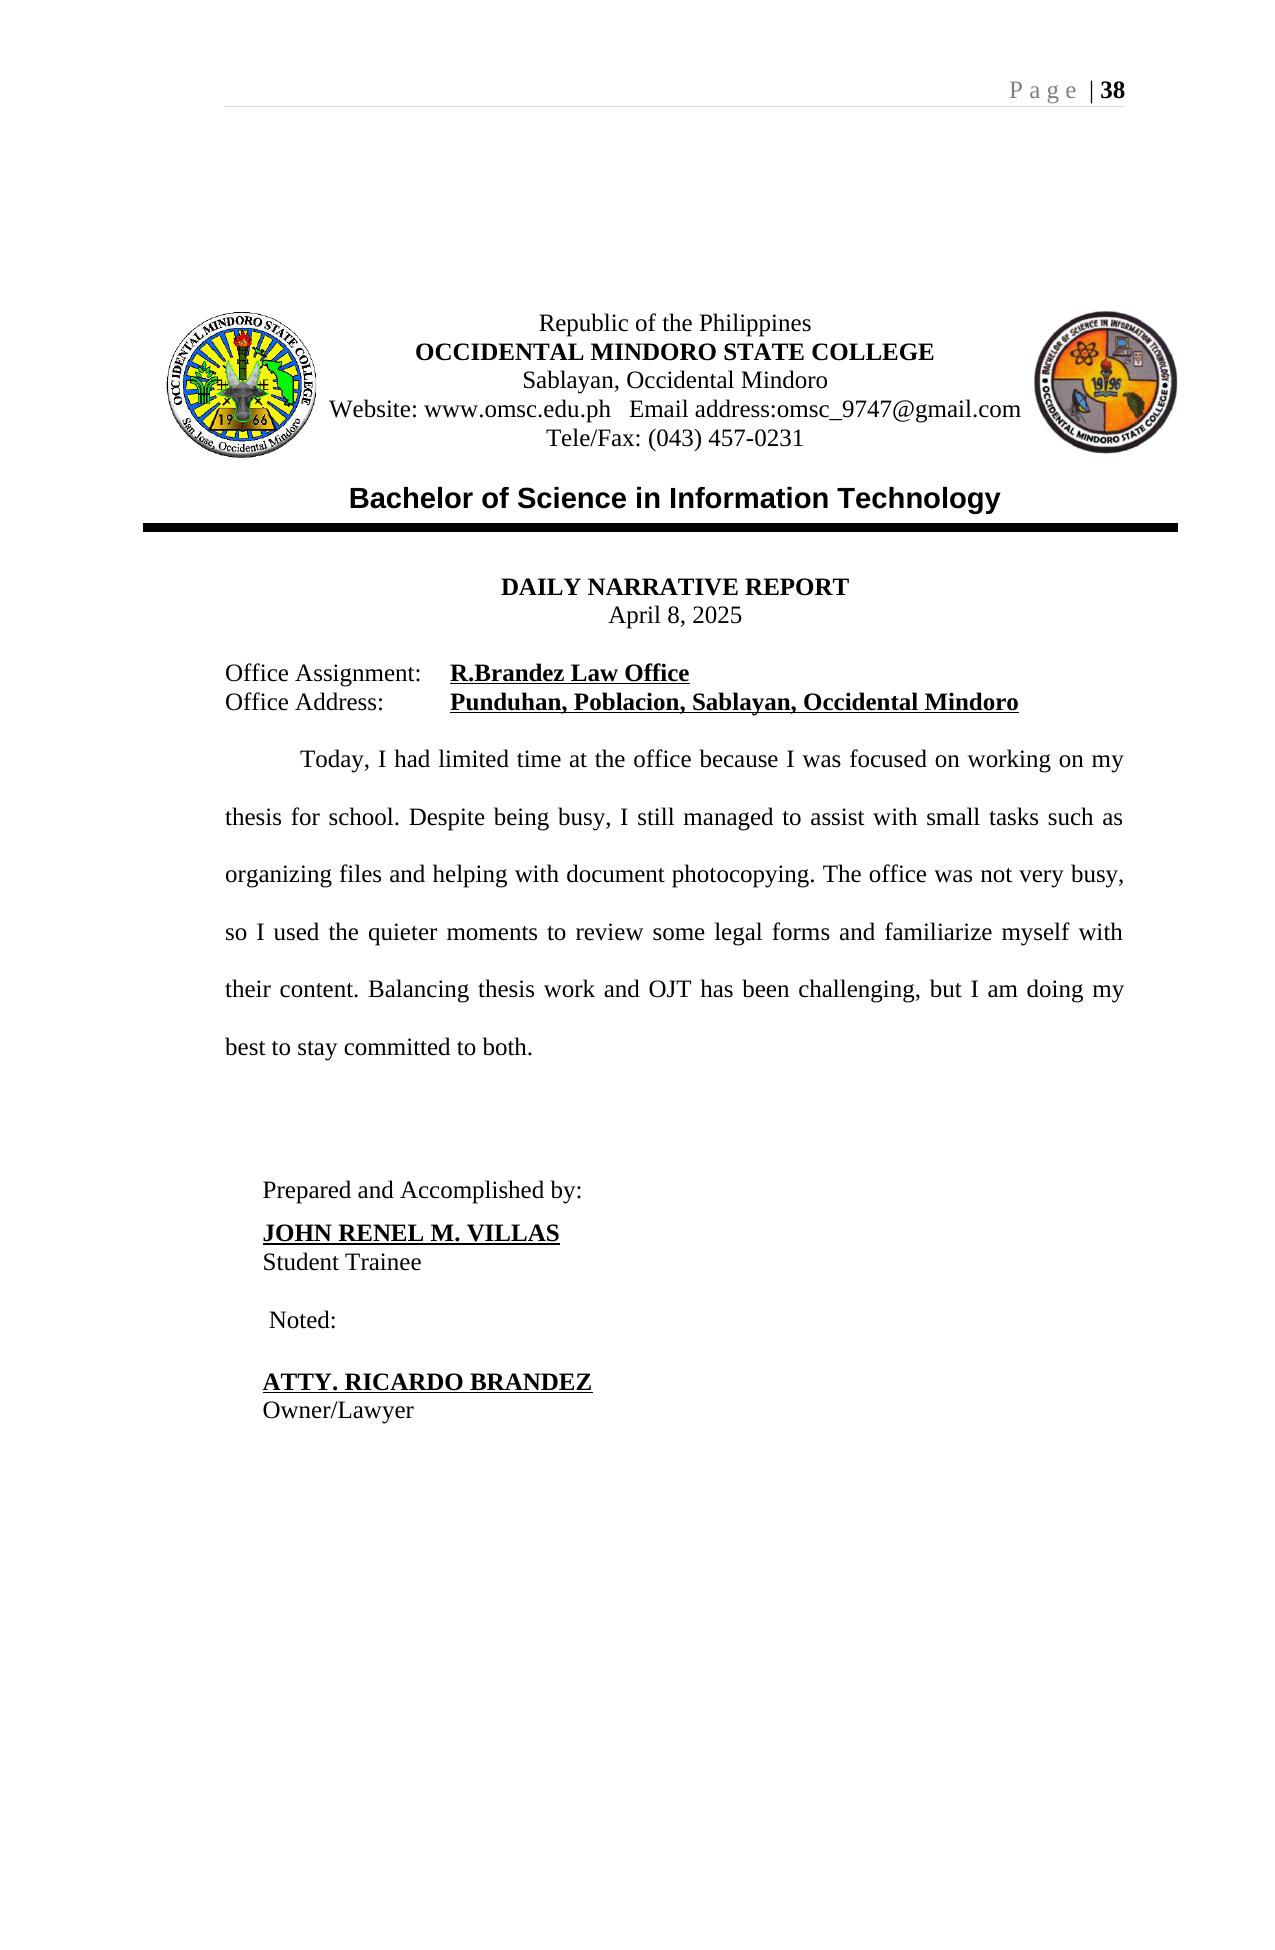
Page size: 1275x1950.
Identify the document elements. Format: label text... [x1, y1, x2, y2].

text Sablayan, Occidental Mindoro [317, 366, 1032, 394]
text Republic of the Philippines [225, 308, 1125, 337]
text Today, I had limited time at the office because I was focused on working on my thesis for school. Despite being busy, I still managed to assist with small tasks such as organizing files and helping with document photocopying. The office was not very busy, so I used the quieter moments to review some legal forms and familiarize myself with their content. Balancing thesis work and OJT has been challenging, but I am doing my best to stay committed to both. [225, 744, 1125, 1060]
text April 8, 2025 [225, 600, 1125, 629]
text Office Assignment: R.Brandez Law Office [225, 658, 1125, 687]
picture [166, 312, 317, 458]
text Bachelor of Science in Information Technology [225, 481, 1125, 514]
text Noted: [225, 1305, 1125, 1333]
text Prepared and Accomplished by: [225, 1175, 1125, 1204]
picture [1032, 309, 1183, 457]
text DAILY NARRATIVE REPORT [225, 572, 1125, 600]
text JOHN RENEL M. VILLAS [225, 1218, 1125, 1247]
text Owner/Lawyer [225, 1395, 1125, 1424]
text Website: www.omsc.edu.ph Email address:omsc_9747@gmail.com [317, 394, 1032, 423]
text ATTY. RICARDO BRANDEZ [225, 1367, 1125, 1395]
text Office Address: Punduhan, Poblacion, Sablayan, Occidental Mindoro [225, 687, 1125, 715]
text Student Trainee [225, 1247, 1125, 1276]
text OCCIDENTAL MINDORO STATE COLLEGE [317, 337, 1032, 366]
text Tele/Fax: (043) 457-0231 [317, 423, 1032, 452]
